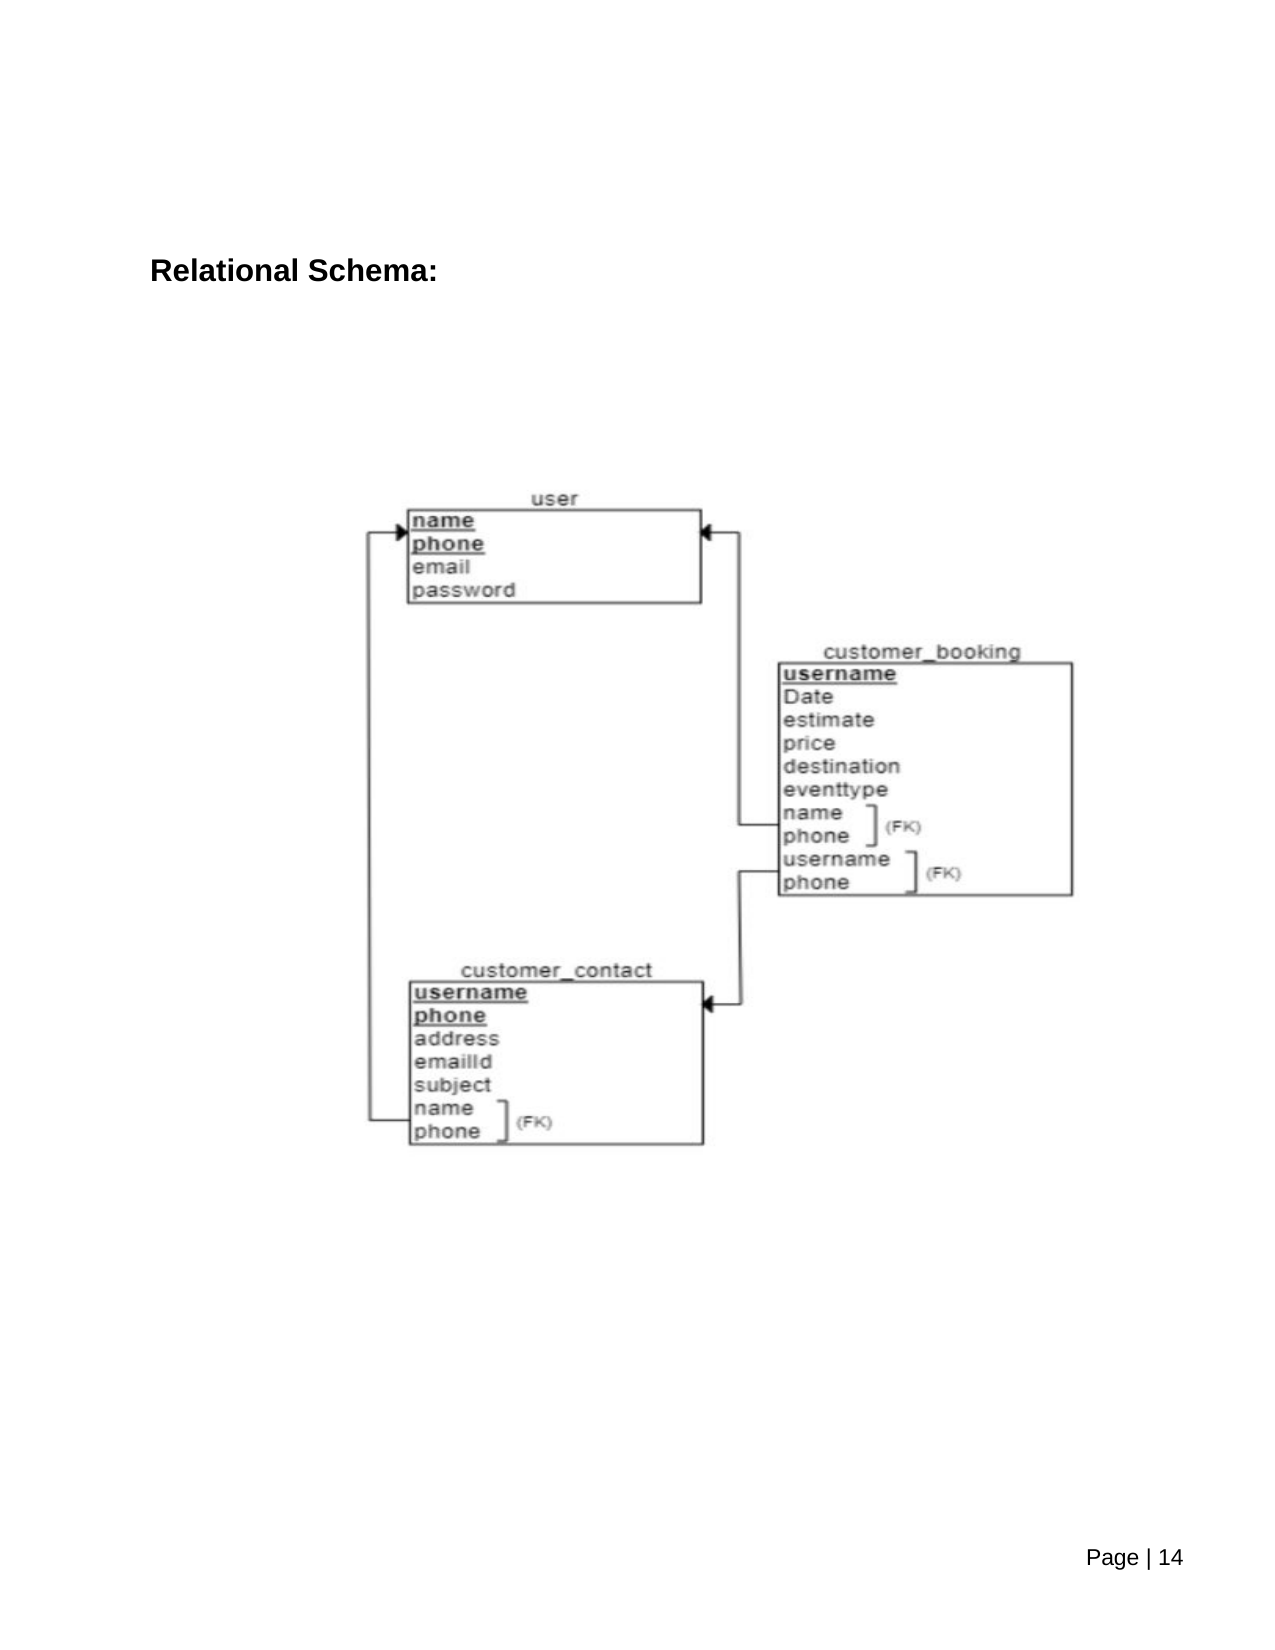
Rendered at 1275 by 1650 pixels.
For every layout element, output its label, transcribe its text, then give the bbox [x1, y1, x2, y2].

picture [120, 372, 1208, 1292]
text Relational Schema: [150, 252, 1183, 287]
